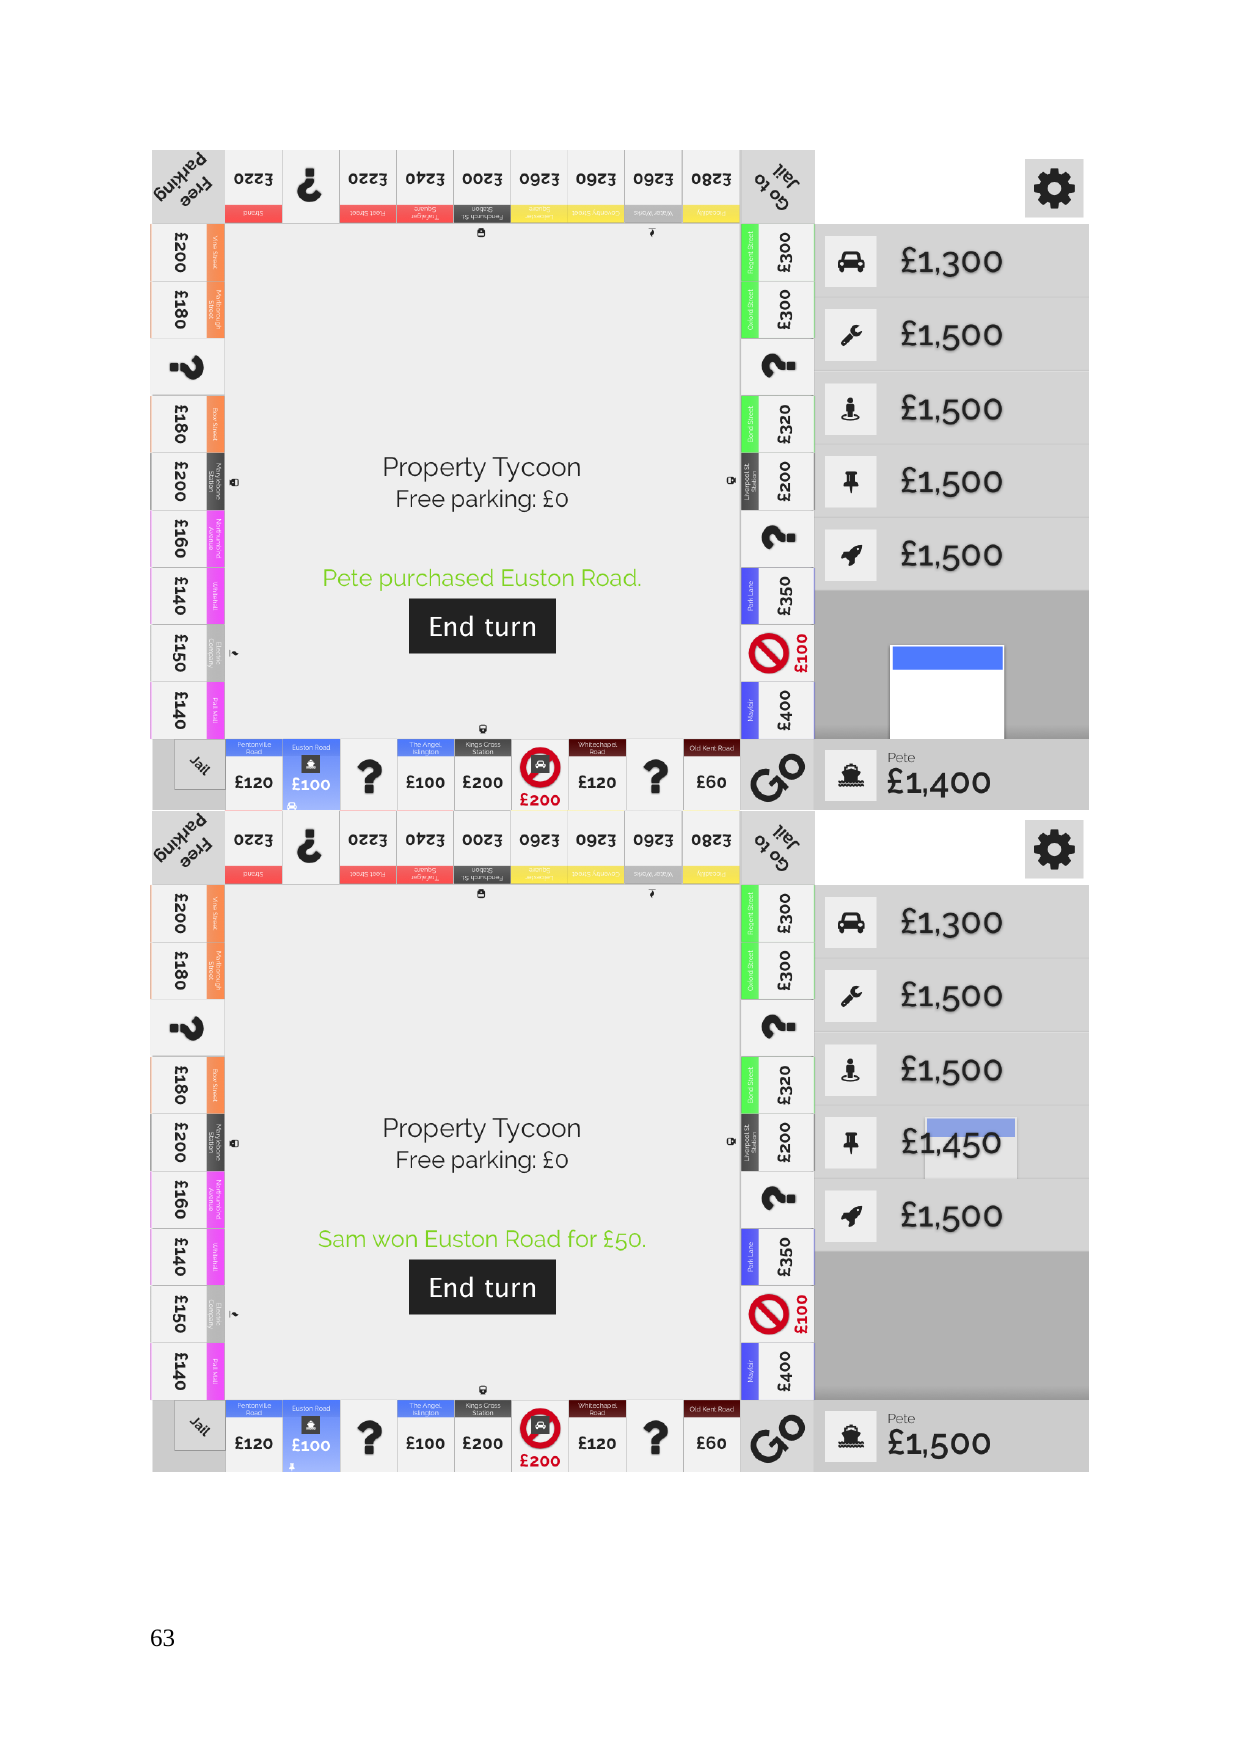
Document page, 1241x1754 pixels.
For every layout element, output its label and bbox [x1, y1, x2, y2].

picture [150, 150, 1089, 1472]
